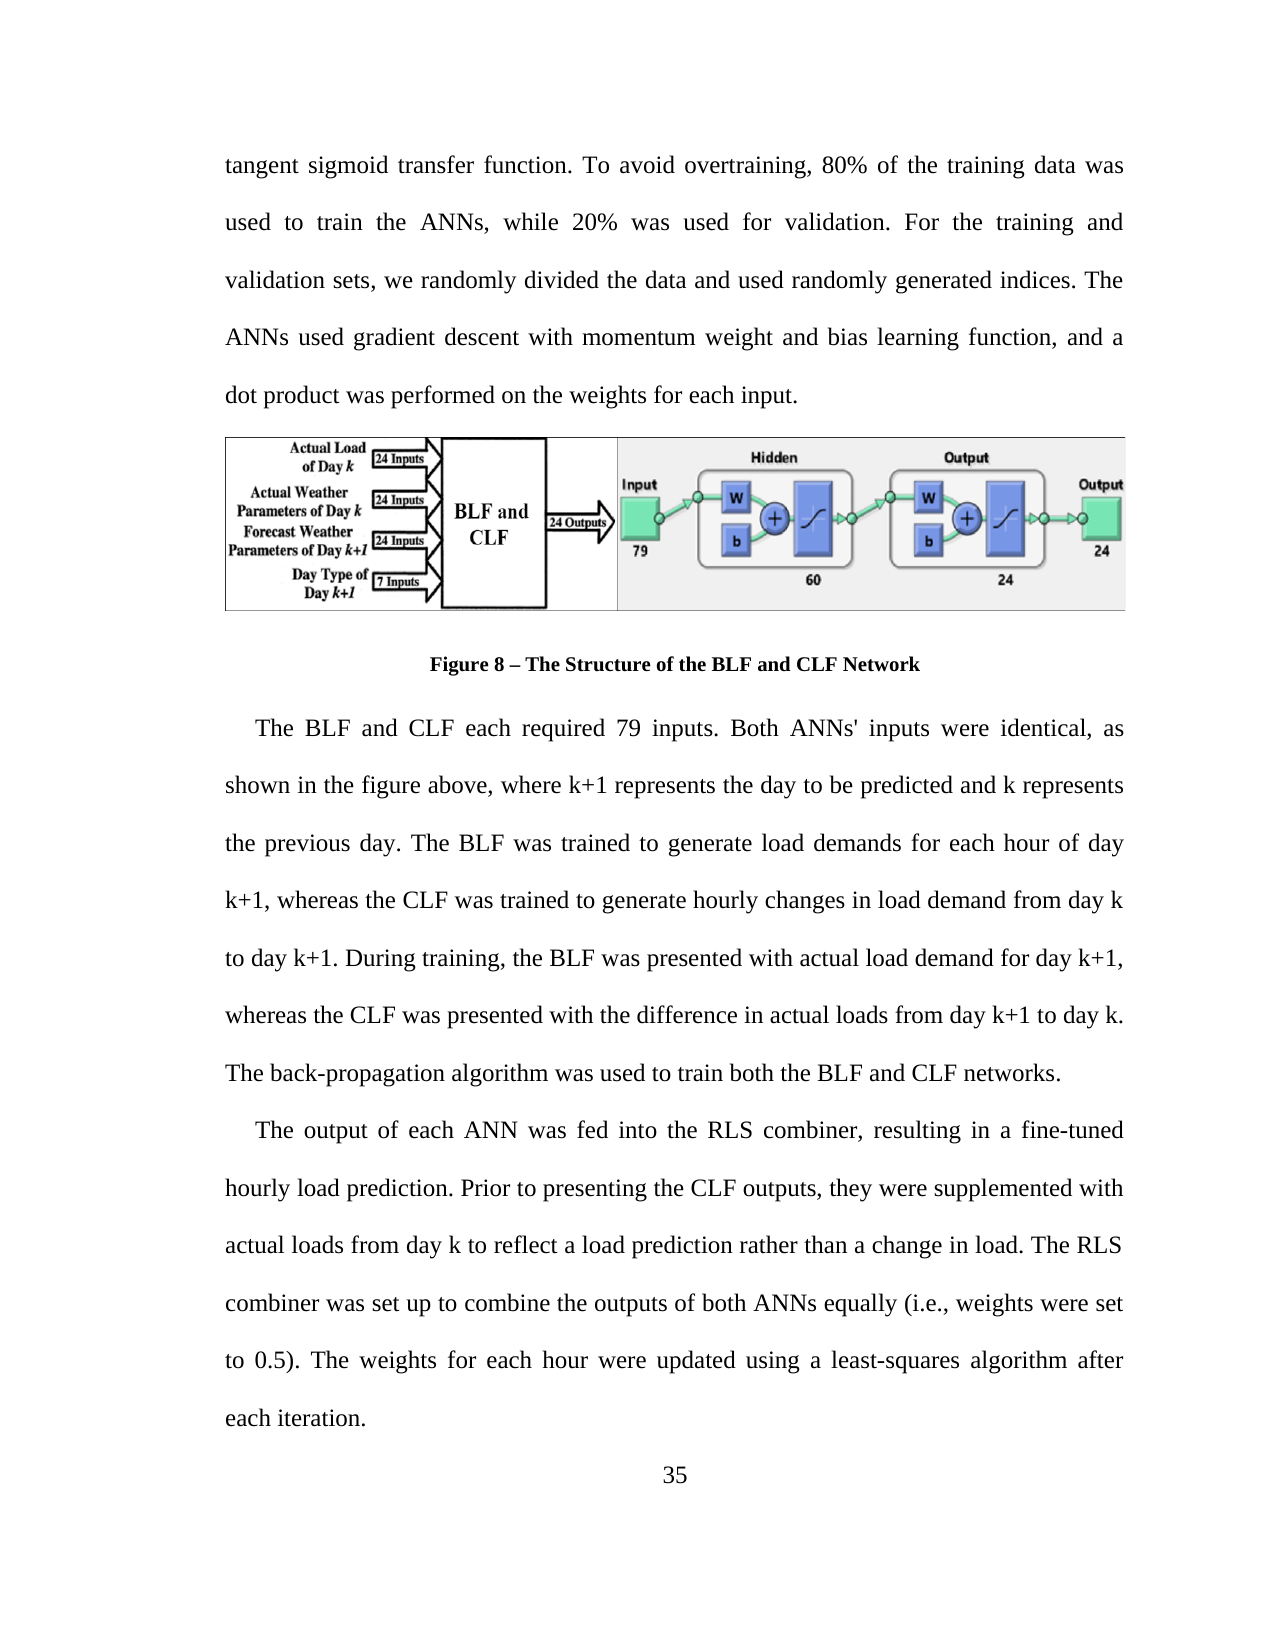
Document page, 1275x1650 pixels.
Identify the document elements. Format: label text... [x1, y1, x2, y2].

text Figure 8 – The Structure of the BLF and CLF Network [225, 652, 1125, 676]
picture [225, 437, 1125, 611]
text The output of each ANN was fed into the RLS combiner, resulting in a fine-tuned hourly load prediction. Prior to presenting the CLF outputs, they were supplemented with actual loads from day k to reflect a load prediction rather than a change in load. The RLS combiner was set up to combine the outputs of both ANNs equally (i.e., weights were set to 0.5). The weights for each hour were updated using a least-squares algorithm after each iteration. [225, 1115, 1125, 1432]
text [225, 150, 1125, 409]
text The BLF and CLF each required 79 inputs. Both ANNs' inputs were identical, as shown in the figure above, where k+1 represents the day to be predicted and k represents the previous day. The BLF was trained to generate load demands for each hour of day k+1, whereas the CLF was trained to generate hourly changes in load demand from day k to day k+1. During training, the BLF was presented with actual load demand for day k+1, whereas the CLF was presented with the difference in actual loads from day k+1 to day k. The back-propagation algorithm was used to train both the BLF and CLF networks. [225, 713, 1125, 1087]
